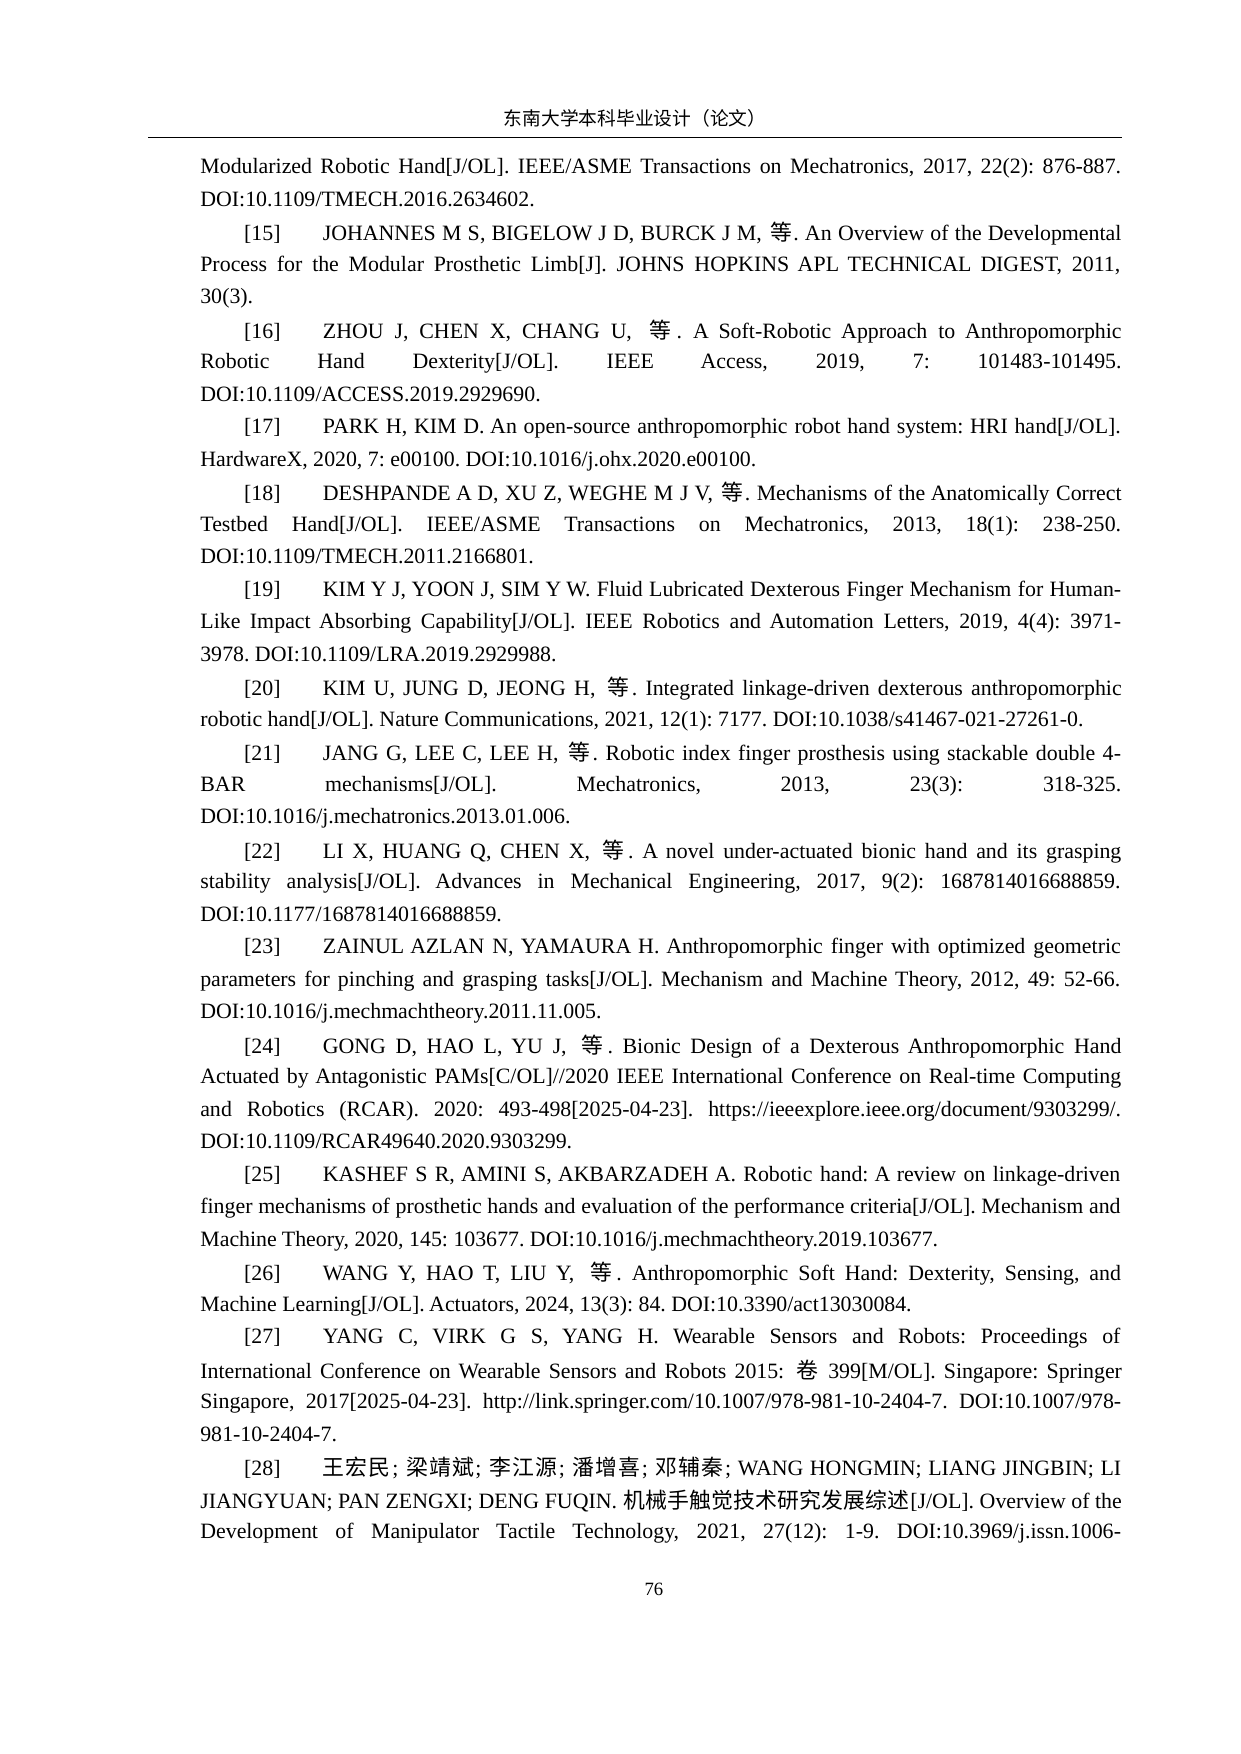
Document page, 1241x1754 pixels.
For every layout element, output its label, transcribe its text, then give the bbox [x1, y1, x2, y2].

text [18] DESHPANDE A D, XU Z, WEGHE M J V, 等. Mechanisms of the Anatomically Correct Testbed Hand[J/OL]. IEEE/ASME Transactions on Mechatronics, 2013, 18(1): 238-250. DOI:10.1109/TMECH.2011.2166801. [200, 475, 1122, 572]
text [25] KASHEF S R, AMINI S, AKBARZADEH A. Robotic hand: A review on linkage-driven finger mechanisms of prosthetic hands and evaluation of the performance criteria[J/OL]. Mechanism and Machine Theory, 2020, 145: 103677. DOI:10.1016/j.mechmachtheory.2019.103677. [200, 1157, 1122, 1255]
text [21] JANG G, LEE C, LEE H, 等. Robotic index finger prosthesis using stackable double 4-BAR mechanisms[J/OL]. Mechatronics, 2013, 23(3): 318-325. DOI:10.1016/j.mechatronics.2013.01.006. [200, 735, 1122, 832]
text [200, 150, 1122, 215]
text [24] GONG D, HAO L, YU J, 等. Bionic Design of a Dexterous Anthropomorphic Hand Actuated by Antagonistic PAMs[C/OL]//2020 IEEE International Conference on Real-time Computing and Robotics (RCAR). 2020: 493-498[2025-04-23]. https://ieeexplore.ieee.org/document/9303299/. DOI:10.1109/RCAR49640.2020.9303299. [200, 1027, 1122, 1157]
text [22] LI X, HUANG Q, CHEN X, 等. A novel under-actuated bionic hand and its grasping stability analysis[J/OL]. Advances in Mechanical Engineering, 2017, 9(2): 1687814016688859. DOI:10.1177/1687814016688859. [200, 832, 1122, 930]
text [15] JOHANNES M S, BIGELOW J D, BURCK J M, 等. An Overview of the Developmental Process for the Modular Prosthetic Limb[J]. JOHNS HOPKINS APL TECHNICAL DIGEST, 2011, 30(3). [200, 215, 1122, 312]
text [27] YANG C, VIRK G S, YANG H. Wearable Sensors and Robots: Proceedings of International Conference on Wearable Sensors and Robots 2015: 卷 399[M/OL]. Singapore: Springer Singapore, 2017[2025-04-23]. http://link.springer.com/10.1007/978-981-10-2404-7. DOI:10.1007/978-981-10-2404-7. [200, 1320, 1122, 1450]
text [200, 1450, 1122, 1547]
text [26] WANG Y, HAO T, LIU Y, 等. Anthropomorphic Soft Hand: Dexterity, Sensing, and Machine Learning[J/OL]. Actuators, 2024, 13(3): 84. DOI:10.3390/act13030084. [200, 1255, 1122, 1320]
text [17] PARK H, KIM D. An open-source anthropomorphic robot hand system: HRI hand[J/OL]. HardwareX, 2020, 7: e00100. DOI:10.1016/j.ohx.2020.e00100. [200, 410, 1122, 475]
text [20] KIM U, JUNG D, JEONG H, 等. Integrated linkage-driven dexterous anthropomorphic robotic hand[J/OL]. Nature Communications, 2021, 12(1): 7177. DOI:10.1038/s41467-021-27261-0. [200, 670, 1122, 735]
text [19] KIM Y J, YOON J, SIM Y W. Fluid Lubricated Dexterous Finger Mechanism for Human-Like Impact Absorbing Capability[J/OL]. IEEE Robotics and Automation Letters, 2019, 4(4): 3971-3978. DOI:10.1109/LRA.2019.2929988. [200, 572, 1122, 670]
text [16] ZHOU J, CHEN X, CHANG U, 等. A Soft-Robotic Approach to Anthropomorphic Robotic Hand Dexterity[J/OL]. IEEE Access, 2019, 7: 101483-101495. DOI:10.1109/ACCESS.2019.2929690. [200, 312, 1122, 410]
text [23] ZAINUL AZLAN N, YAMAURA H. Anthropomorphic finger with optimized geometric parameters for pinching and grasping tasks[J/OL]. Mechanism and Machine Theory, 2012, 49: 52-66. DOI:10.1016/j.mechmachtheory.2011.11.005. [200, 930, 1122, 1027]
